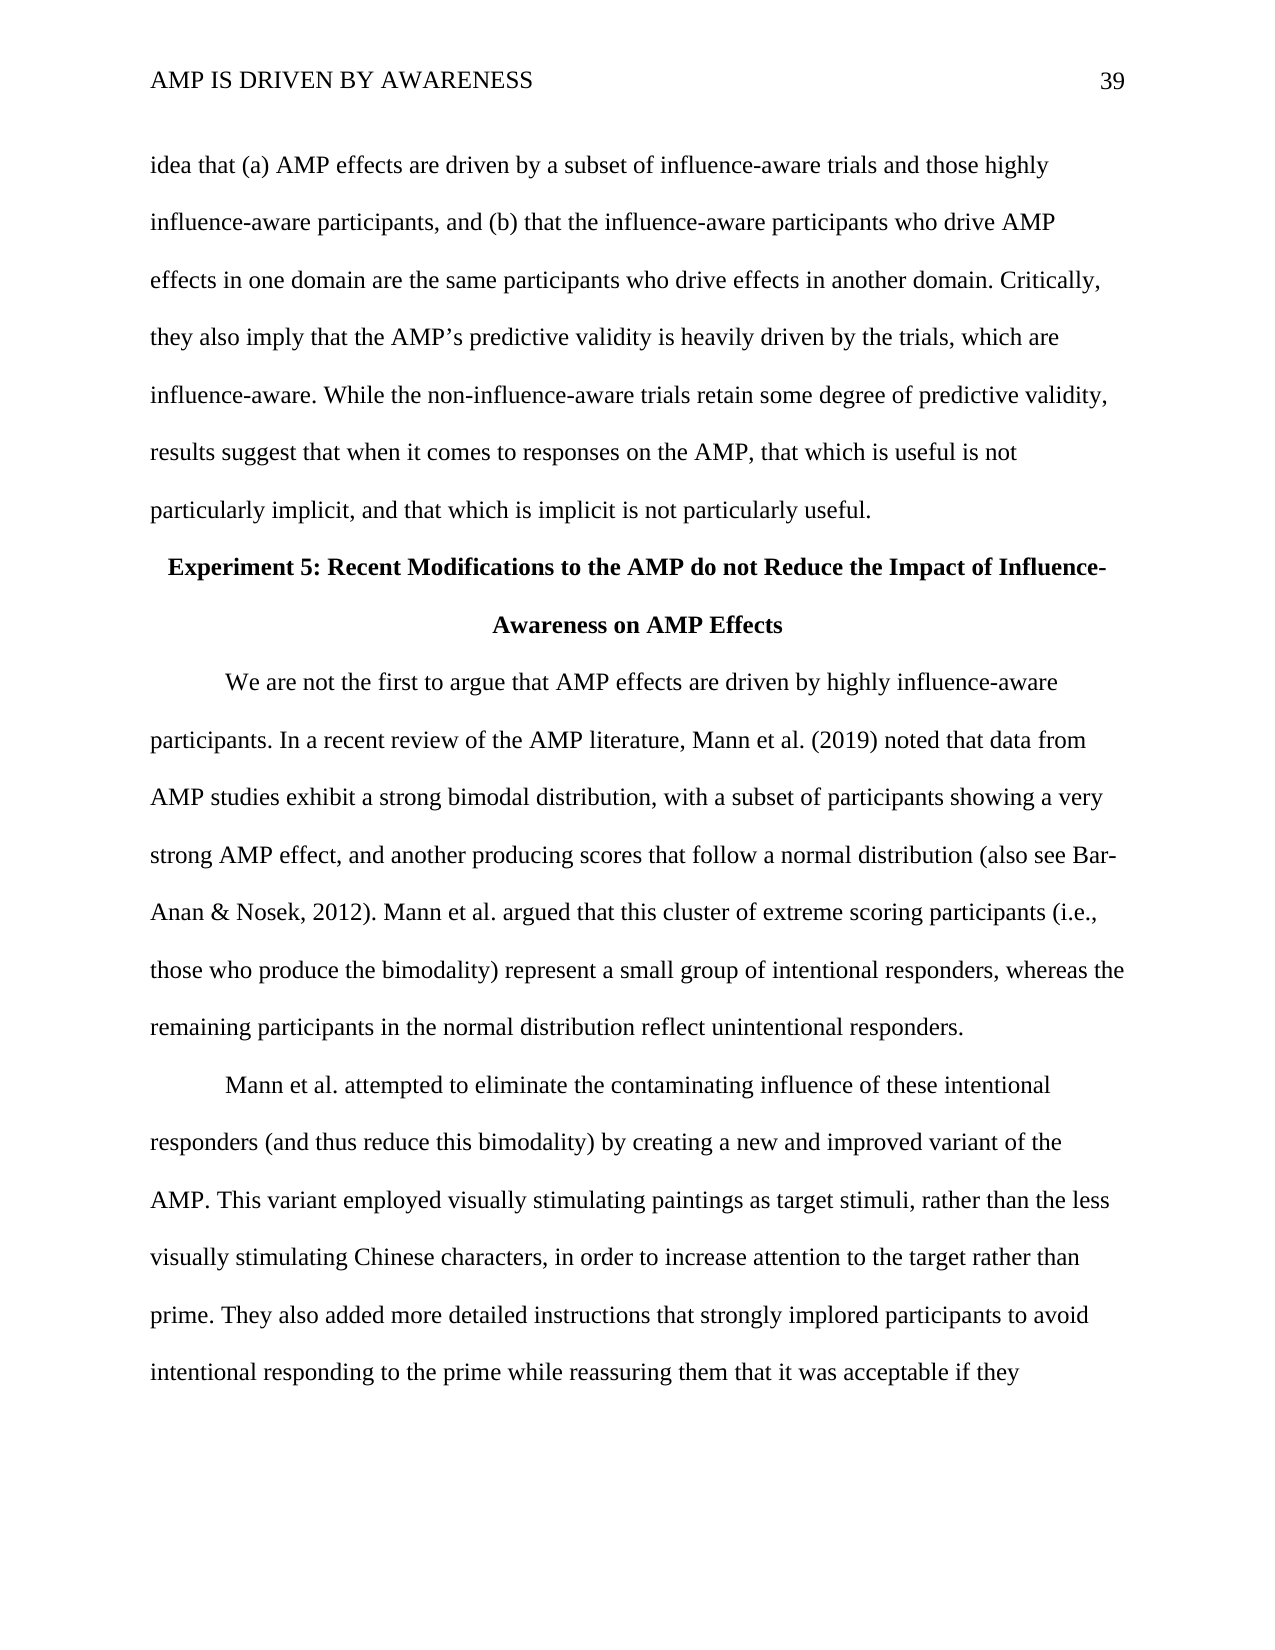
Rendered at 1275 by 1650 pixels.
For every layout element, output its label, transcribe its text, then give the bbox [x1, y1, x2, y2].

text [150, 1070, 1125, 1386]
text We are not the first to argue that AMP effects are driven by highly influence-aware participants. In a recent review of the AMP literature, Mann et al. (2019) noted that data from AMP studies exhibit a strong bimodal distribution, with a subset of participants showing a very strong AMP effect, and another producing scores that follow a normal distribution (also see Bar-Anan & Nosek, 2012). Mann et al. argued that this cluster of extreme scoring participants (i.e., those who produce the bimodality) represent a small group of intentional responders, whereas the remaining participants in the normal distribution reflect unintentional responders. [150, 667, 1125, 1041]
subtitle Experiment 5: Recent Modifications to the AMP do not Reduce the Impact of Influence-Awareness on AMP Effects [150, 552, 1125, 639]
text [150, 150, 1125, 524]
